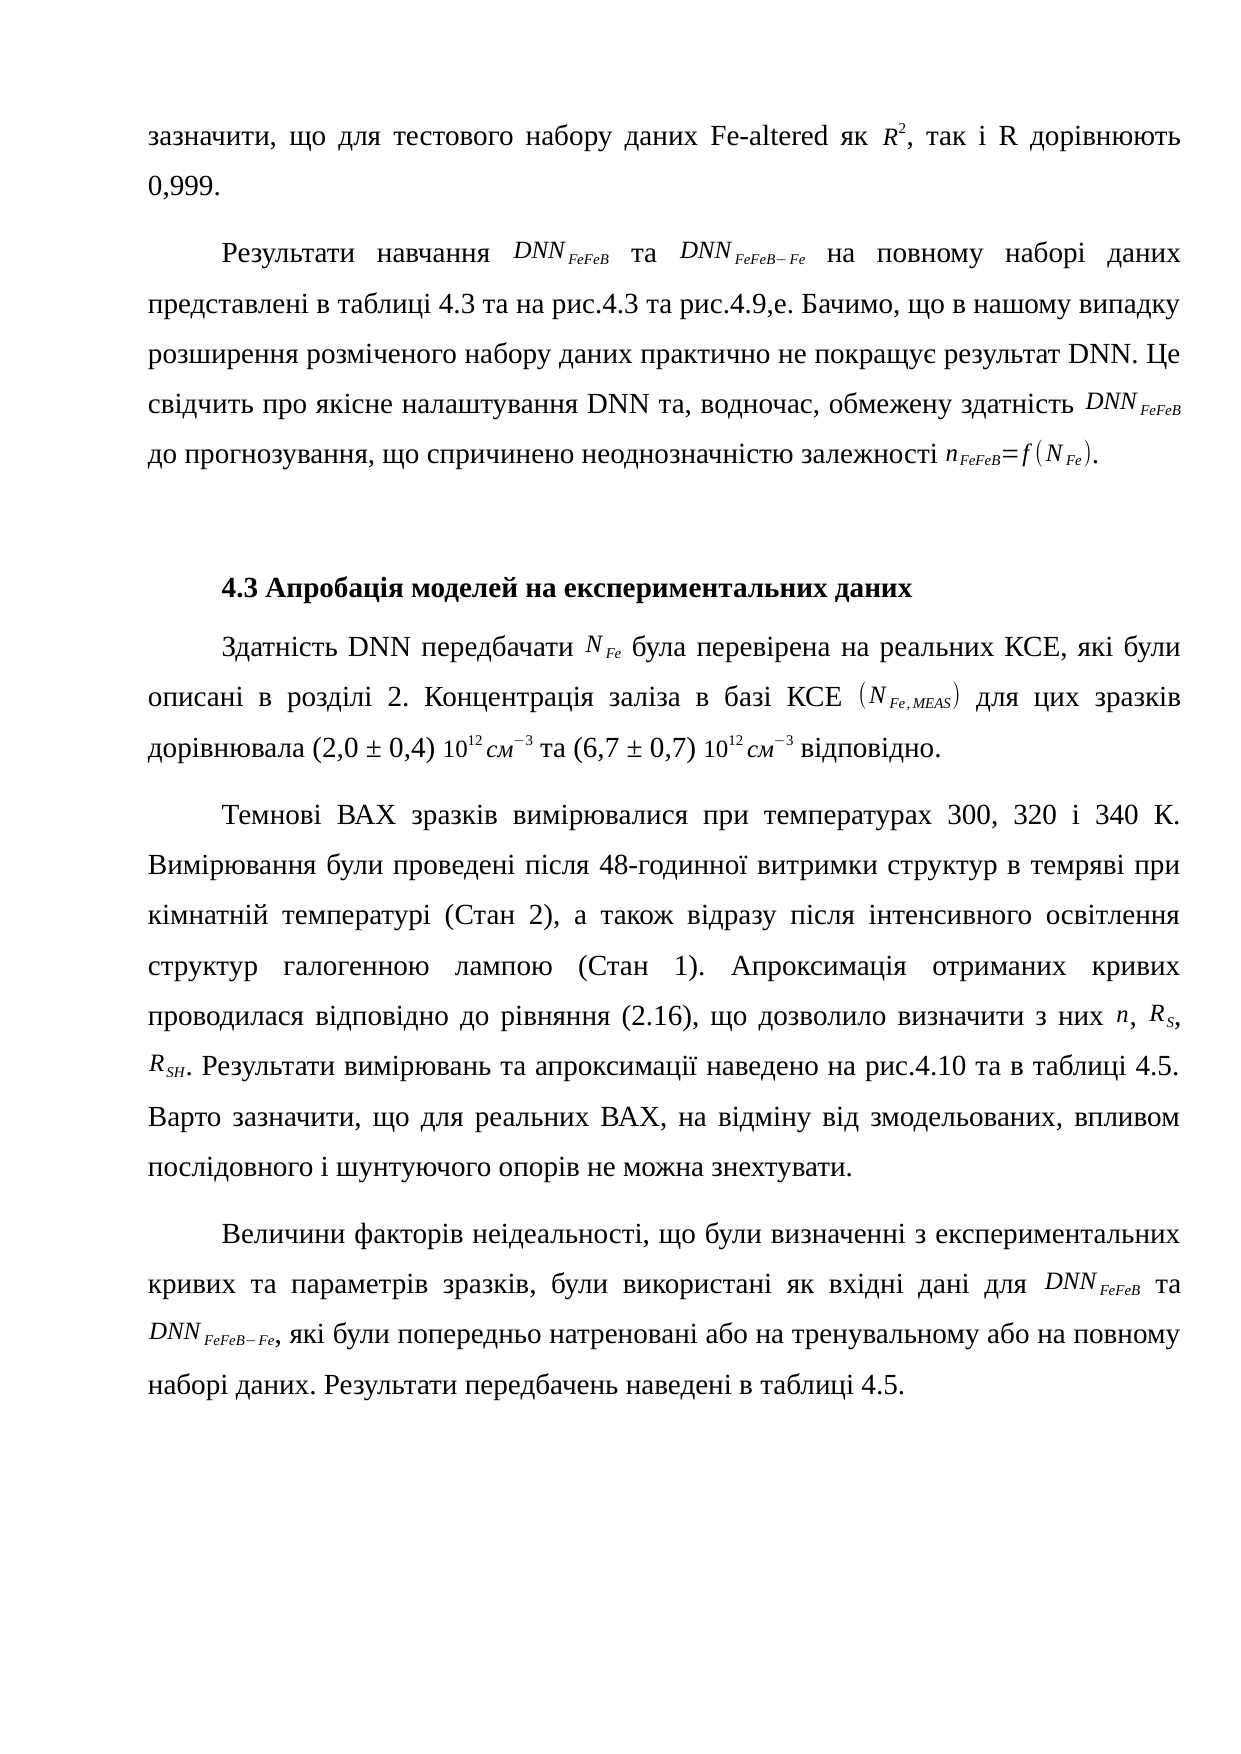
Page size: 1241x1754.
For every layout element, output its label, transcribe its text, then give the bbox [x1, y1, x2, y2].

text Здатність DNN передбачати була перевірена на реальних КСЕ, які були описані в розділі 2. Концентрація заліза в базі КСЕ для цих зразків дорівнювала (2,0 ± 0,4) та (6,7 ± 0,7) відповідно. [148, 629, 1181, 763]
text Результати навчання та на повному наборі даних представлені в таблиці 4.3 та на рис.4.3 та рис.4.9,е. Бачимо, що в нашому випадку розширення розміченого набору даних практично не покращує результат DNN. Це свідчить про якісне налаштування DNN та, водночас, обмежену здатність до прогнозування, що спричинено неоднозначністю залежності . [148, 235, 1181, 470]
text Темнові ВАХ зразків вимірювалися при температурах 300, 320 і 340 К. Вимірювання були проведені після 48-годинної витримки структур в темряві при кімнатній температурі (Стан 2), а також відразу після інтенсивного освітлення структур галогенною лампою (Стан 1). Апроксимація отриманих кривих проводилася відповідно до рівняння (2.16), що дозволило визначити з них , , . Результати вимірювань та апроксимації наведено на рис.4.10 та в таблиці 4.5. Варто зазначити, що для реальних ВАХ, на відміну від змодельованих, впливом послідовного і шунтуючого опорів не можна знехтувати. [148, 797, 1181, 1183]
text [148, 118, 1181, 202]
subtitle 4.3 Апробація моделей на експериментальних даних [148, 571, 1181, 604]
text Величини факторів неідеальності, що були визначенні з експериментальних кривих та параметрів зразків, були використані як вхідні дані для та , які були попередньо натреновані або на тренувальному або на повному наборі даних. Результати передбачень наведені в таблиці 4.5. [148, 1216, 1181, 1401]
